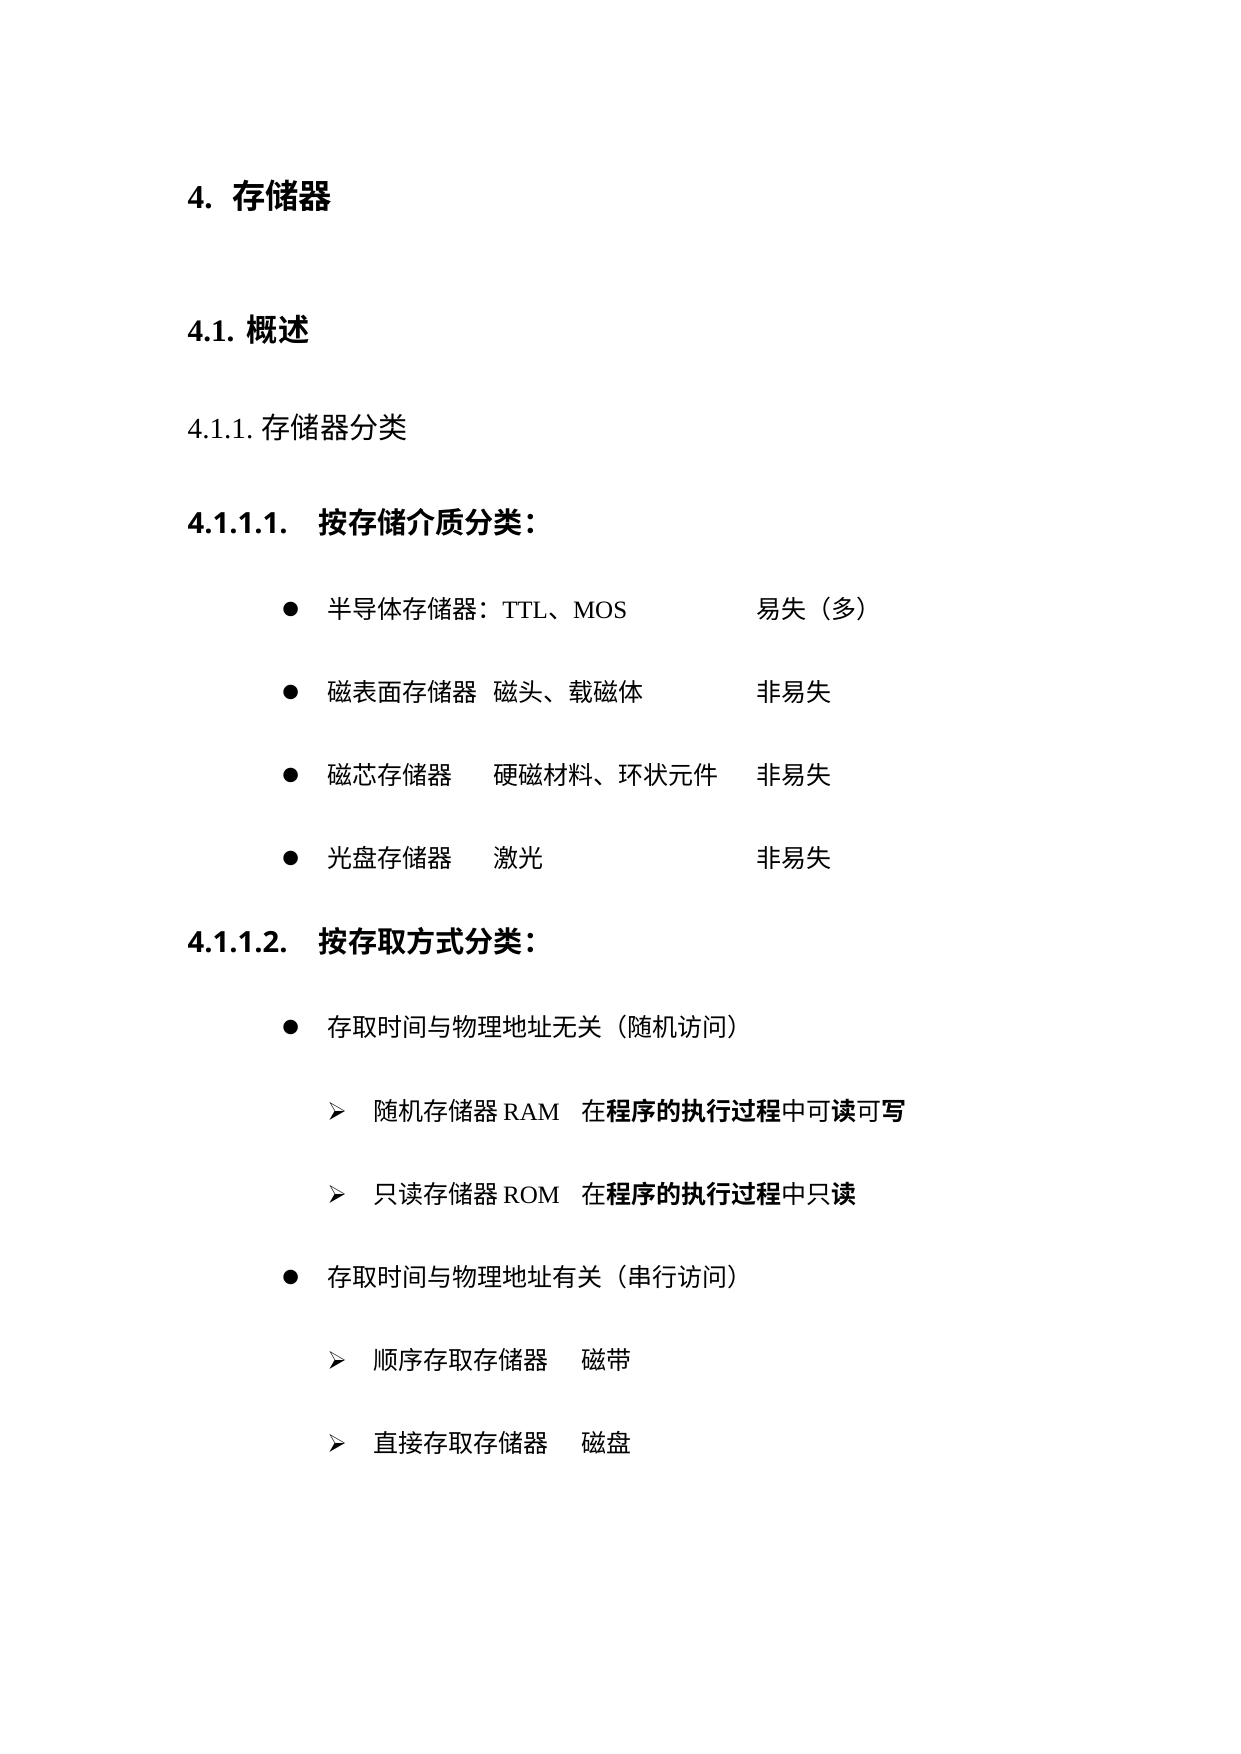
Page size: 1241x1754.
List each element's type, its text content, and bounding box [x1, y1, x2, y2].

list 直接存取存储器 磁盘 [327, 1409, 1053, 1474]
list 存取时间与物理地址有关（串行访问） [281, 1243, 1053, 1308]
subtitle 按存储介质分类： [187, 489, 1053, 554]
subtitle 存储器 [187, 162, 1053, 227]
subtitle 存储器分类 [187, 393, 1053, 458]
subtitle 概述 [187, 295, 1053, 360]
list 磁芯存储器 硬磁材料、环状元件 非易失 [281, 741, 1053, 806]
list 光盘存储器 激光 非易失 [281, 824, 1053, 889]
list 顺序存取存储器 磁带 [327, 1326, 1053, 1391]
list 半导体存储器：TTL、MOS 易失（多） [281, 575, 1053, 640]
list 只读存储器ROM 在程序的执行过程中只读 [327, 1160, 1053, 1225]
list 随机存储器RAM 在程序的执行过程中可读可写 [327, 1077, 1053, 1142]
list 存取时间与物理地址无关（随机访问） [281, 993, 1053, 1058]
list 磁表面存储器 磁头、载磁体 非易失 [281, 658, 1053, 723]
subtitle 按存取方式分类： [187, 907, 1053, 972]
